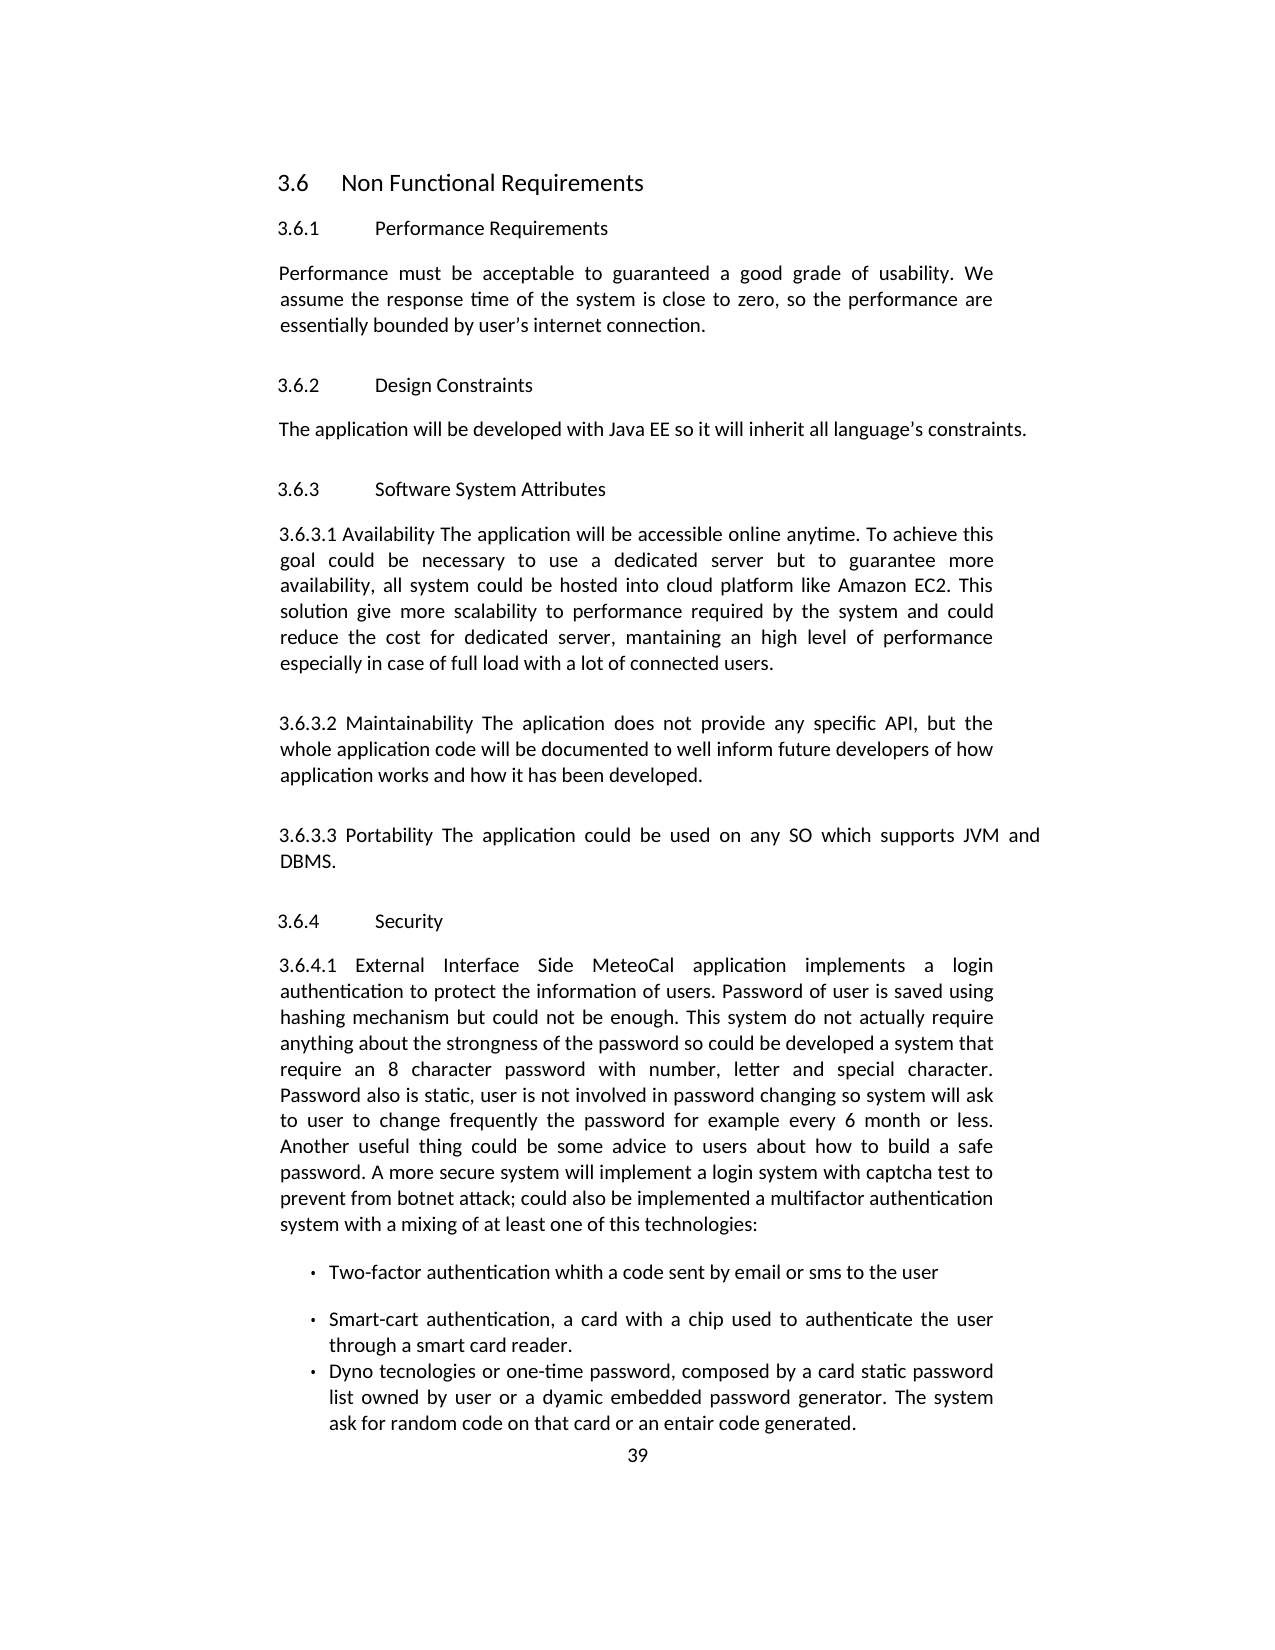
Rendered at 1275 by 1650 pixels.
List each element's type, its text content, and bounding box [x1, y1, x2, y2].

text 3.6.4 Security [277, 908, 1127, 934]
list Dyno tecnologies or one-time password, composed by a card static password list owned by user or a dyamic embedded password generator. The system ask for random code on that card or an entair code generated. [308, 1358, 995, 1435]
text 3.6.1 Performance Requirements [277, 216, 1127, 241]
text 3.6.3 Software System Attributes [277, 477, 1127, 502]
text The application will be developed with Java EE so it will inherit all language’s constraints. [279, 416, 1099, 442]
text 3.6.3.2 Maintainability The aplication does not provide any specific API, but the whole application code will be documented to well inform future developers of how application works and how it has been developed. [279, 710, 995, 787]
text 3.6.3.3 Portability The application could be used on any SO which supports JVM and DBMS. [279, 822, 1042, 873]
list Two-factor authentication whith a code sent by email or sms to the user [308, 1259, 995, 1285]
text 3.6.3.1 Availability The application will be accessible online anytime. To achieve this goal could be necessary to use a dedicated server but to guarantee more availability, all system could be hosted into cloud platform like Amazon EC2. This solution give more scalability to performance required by the system and could reduce the cost for dedicated server, mantaining an high level of performance especially in case of full load with a lot of connected users. [279, 521, 995, 676]
list Smart-cart authentication, a card with a chip used to authenticate the user through a smart card reader. [308, 1307, 995, 1358]
text 3.6.2 Design Constraints [277, 372, 1127, 397]
text 3.6.4.1 External Interface Side MeteoCal application implements a login authentication to protect the information of users. Password of user is saved using hashing mechanism but could not be enough. This system do not actually require anything about the strongness of the password so could be developed a system that require an 8 character password with number, letter and special character. Password also is static, user is not involved in password changing so system will ask to user to change frequently the password for example every 6 month or less. Another useful thing could be some advice to users about how to build a safe password. A more secure system will implement a login system with captcha test to prevent from botnet attack; could also be implemented a multifactor authentication system with a mixing of at least one of this technologies: [279, 953, 995, 1236]
subtitle Non Functional Requirements [277, 167, 1127, 198]
text Performance must be acceptable to guaranteed a good grade of usability. We assume the response time of the system is close to zero, so the performance are essentially bounded by user’s internet connection. [279, 260, 995, 337]
